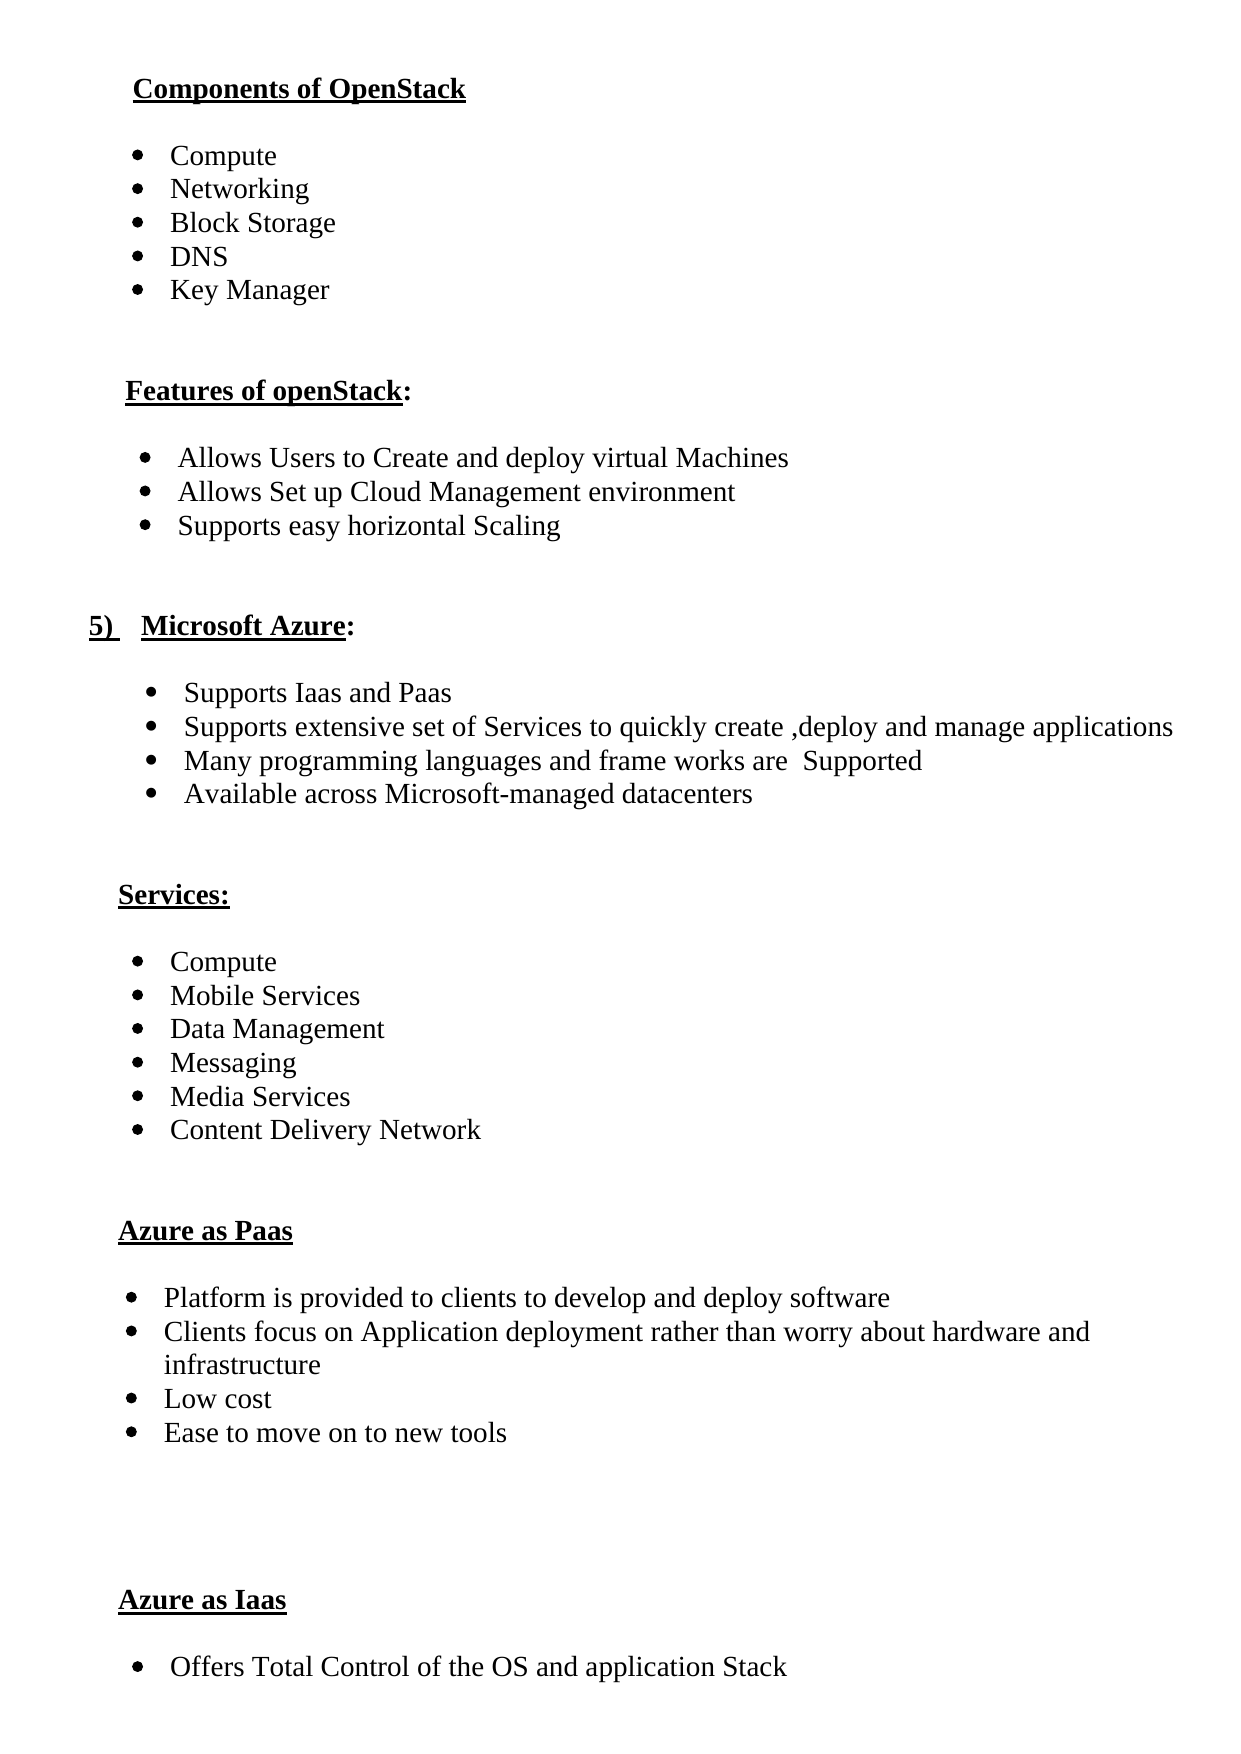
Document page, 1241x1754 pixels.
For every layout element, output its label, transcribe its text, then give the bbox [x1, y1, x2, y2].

list Clients focus on Application deployment rather than worry about hardware and infrastructure [126, 1314, 1181, 1381]
list Supports Iaas and Paas [146, 675, 1181, 709]
list Block Storage [132, 205, 1181, 239]
list Mobile Services [132, 978, 1181, 1011]
list Compute [132, 944, 1181, 978]
list Allows Users to Create and deploy virtual Machines [140, 440, 1181, 474]
list Messaging [132, 1045, 1181, 1079]
list Networking [132, 172, 1181, 205]
list Low cost [126, 1381, 1181, 1415]
text Features of openStack: [89, 373, 1181, 407]
list Platform is provided to clients to develop and deploy software [126, 1280, 1181, 1314]
list Available across Microsoft-managed datacenters [146, 776, 1181, 810]
list Allows Set up Cloud Management environment [140, 474, 1181, 508]
text Azure as Iaas [89, 1582, 1181, 1616]
list Compute [132, 138, 1181, 172]
list Content Delivery Network [132, 1112, 1181, 1146]
list Offers Total Control of the OS and application Stack [132, 1649, 1181, 1683]
text Components of OpenStack [89, 71, 1181, 104]
list Media Services [132, 1079, 1181, 1112]
list DNS [132, 239, 1181, 272]
list Key Manager [132, 272, 1181, 306]
list Data Management [132, 1011, 1181, 1045]
list Microsoft Azure: [89, 608, 1181, 642]
list Ease to move on to new tools [126, 1415, 1181, 1448]
list Supports extensive set of Services to quickly create ,deploy and manage applications [146, 709, 1181, 743]
list Many programming languages and frame works are Supported [146, 743, 1181, 776]
list Supports easy horizontal Scaling [140, 508, 1181, 541]
text Services: [89, 877, 1181, 911]
text Azure as Paas [89, 1213, 1181, 1247]
